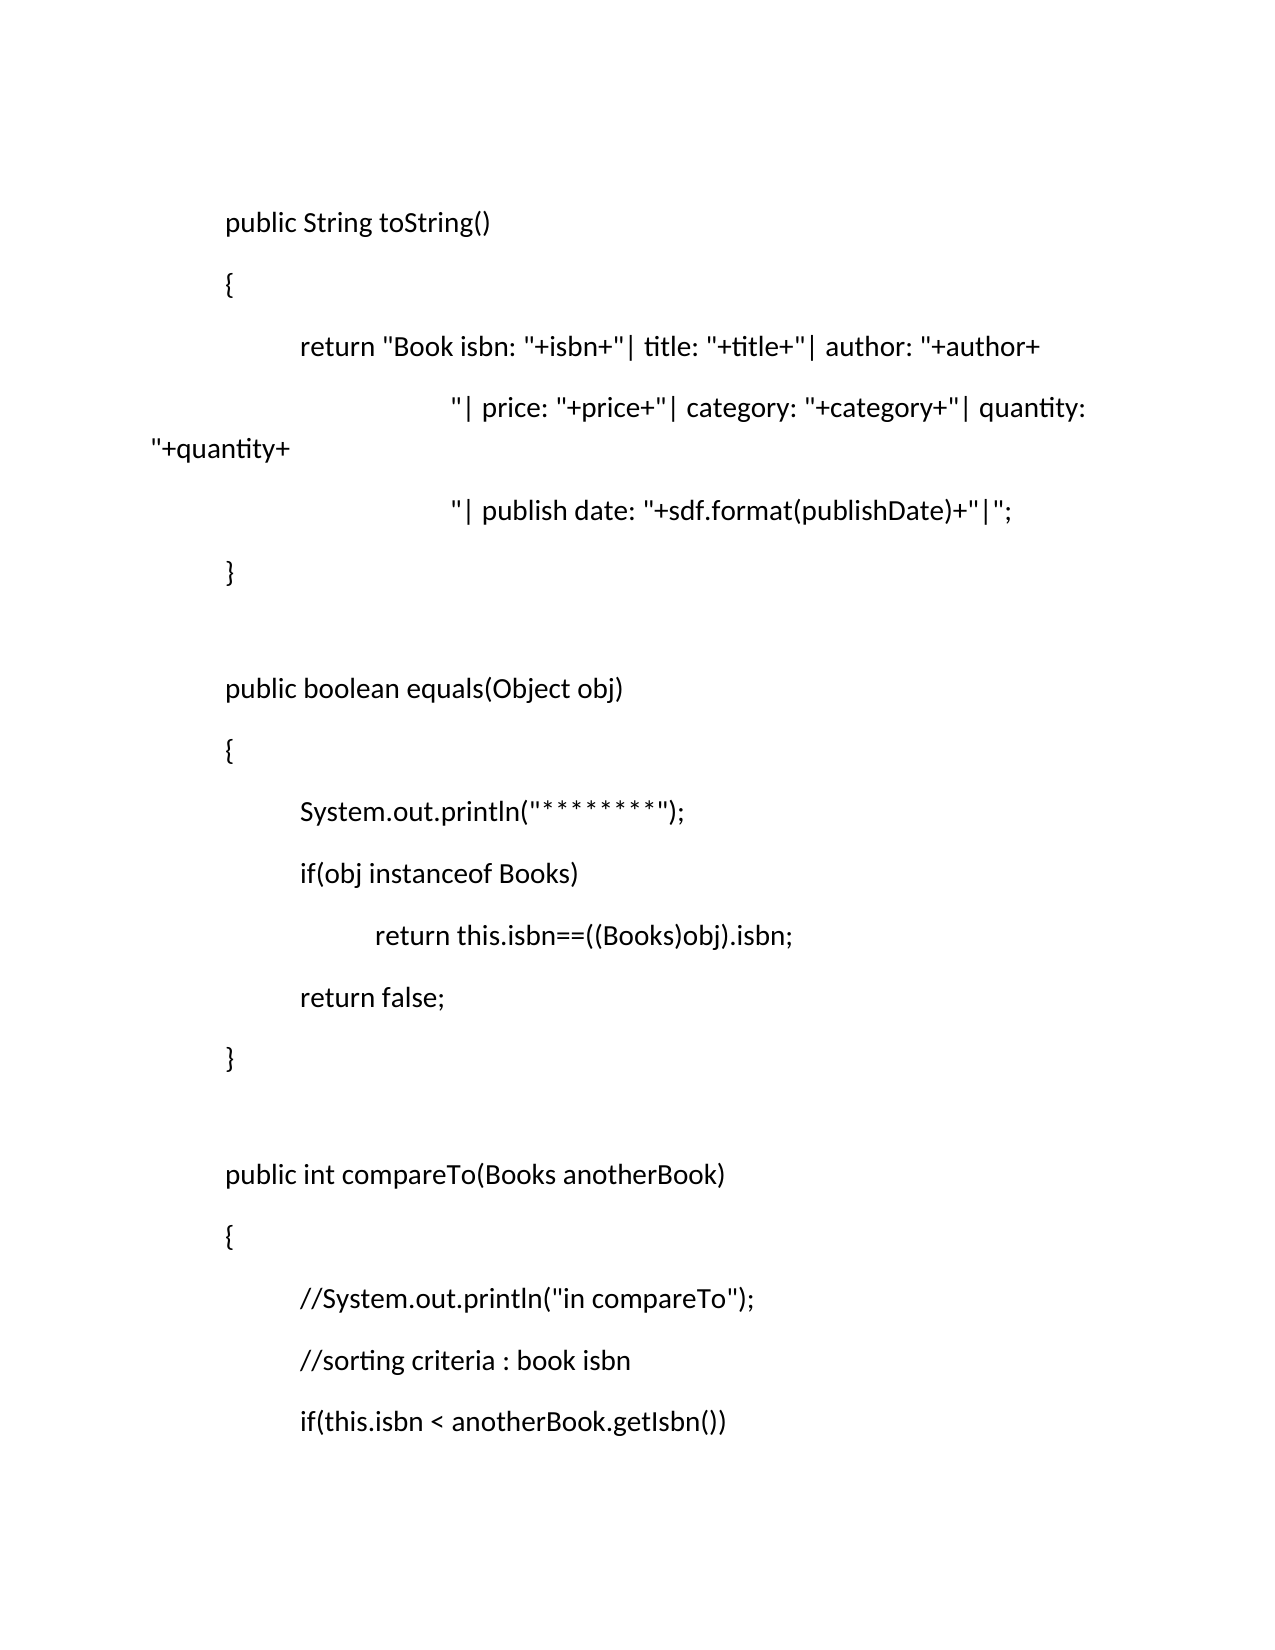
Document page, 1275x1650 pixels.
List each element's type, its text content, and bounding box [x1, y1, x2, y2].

text { [150, 1218, 1125, 1254]
text { [150, 732, 1125, 767]
text //System.out.println("in compareTo"); [150, 1280, 1125, 1316]
text if(obj instanceof Books) [150, 855, 1125, 891]
text if(this.isbn < anotherBook.getIsbn()) [150, 1403, 1125, 1439]
text } [150, 554, 1125, 589]
text return this.isbn==((Books)obj).isbn; [150, 917, 1125, 953]
text //sorting criteria : book isbn [150, 1342, 1125, 1377]
text } [150, 1041, 1125, 1076]
text return false; [150, 979, 1125, 1014]
text System.out.println("********"); [150, 793, 1125, 829]
text return "Book isbn: "+isbn+"| title: "+title+"| author: "+author+ [150, 328, 1125, 363]
text public boolean equals(Object obj) [150, 670, 1125, 706]
text "| price: "+price+"| category: "+category+"| quantity: "+quantity+ [150, 389, 1125, 466]
text public String toString() [150, 204, 1125, 240]
text { [150, 266, 1125, 302]
text "| publish date: "+sdf.format(publishDate)+"|"; [150, 492, 1125, 528]
text public int compareTo(Books anotherBook) [150, 1156, 1125, 1192]
